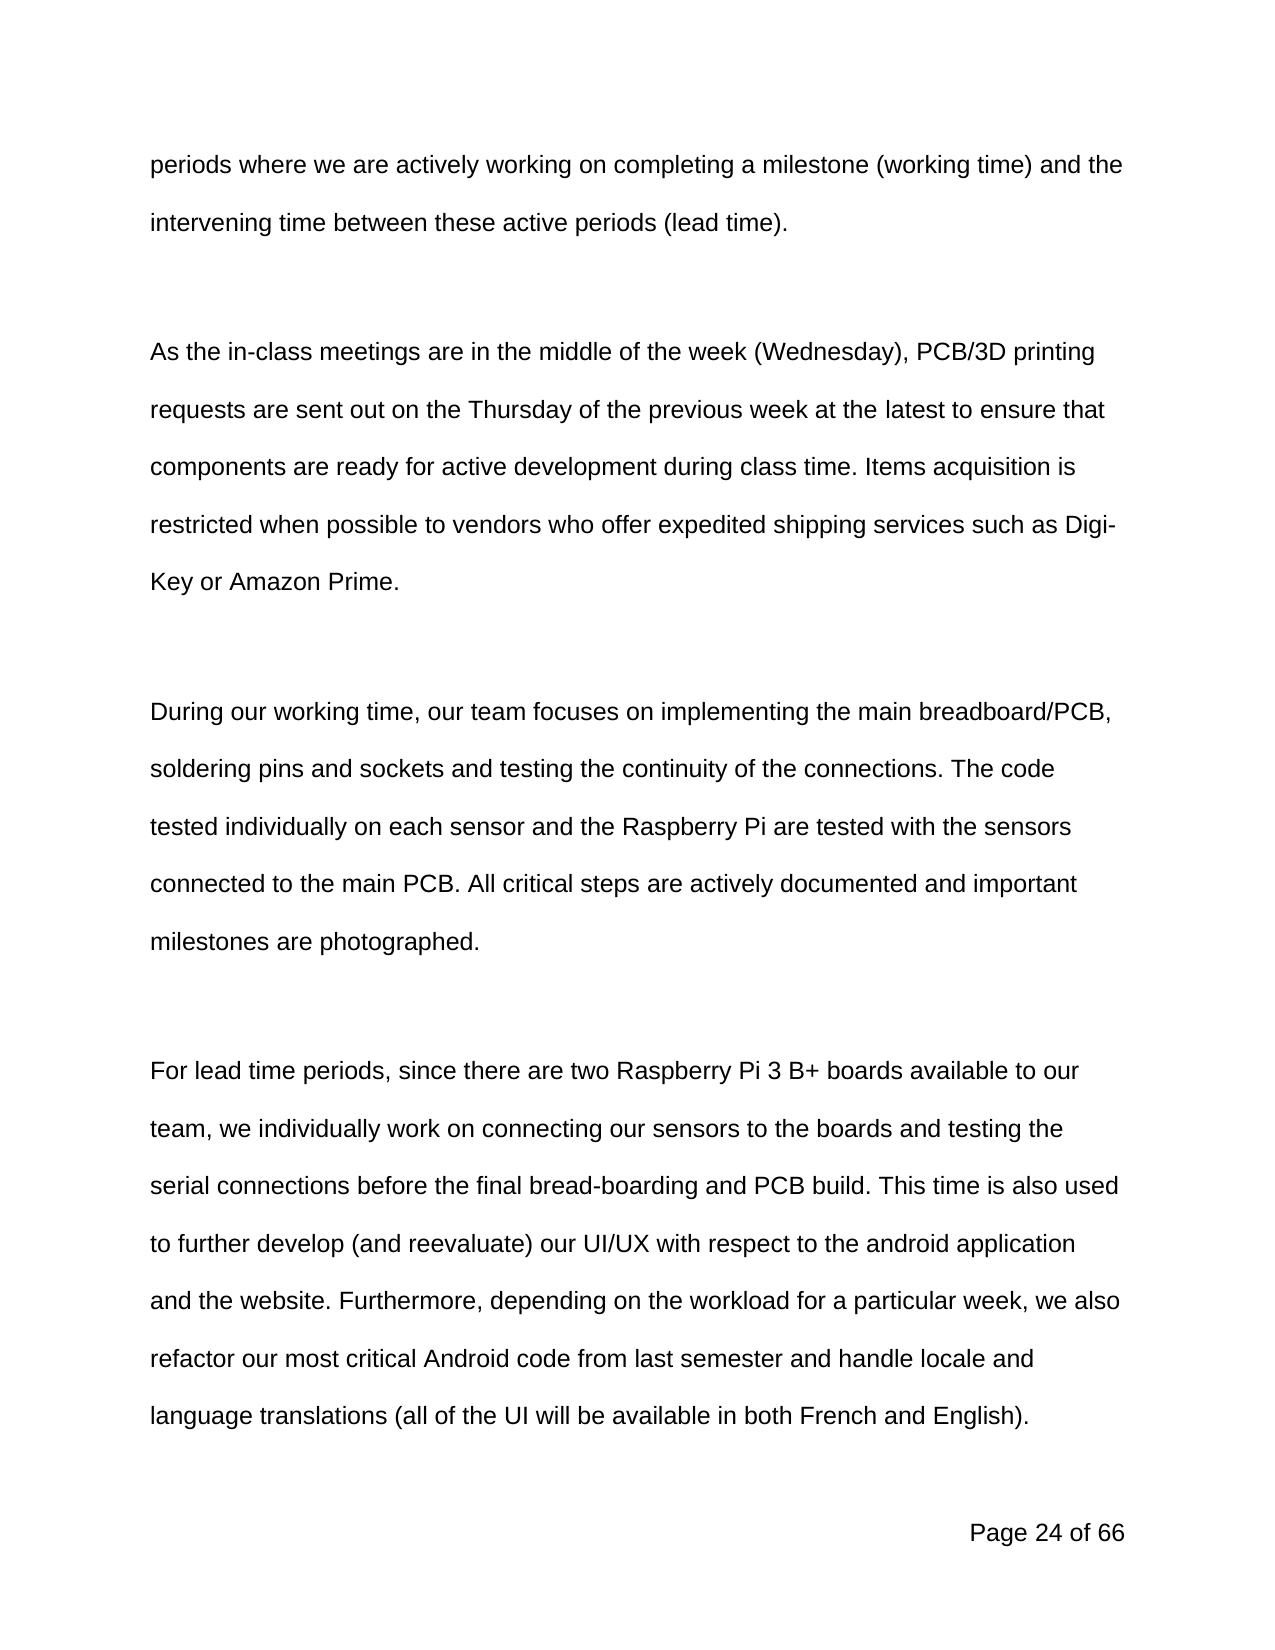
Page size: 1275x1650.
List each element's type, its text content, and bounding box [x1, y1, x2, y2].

text As the in-class meetings are in the middle of the week (Wednesday), PCB/3D printing requests are sent out on the Thursday of the previous week at the latest to ensure that components are ready for active development during class time. Items acquisition is restricted when possible to vendors who offer expedited shipping services such as Digi-Key or Amazon Prime. [150, 337, 1125, 596]
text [150, 150, 1125, 236]
text For lead time periods, since there are two Raspberry Pi 3 B+ boards available to our team, we individually work on connecting our sensors to the boards and testing the serial connections before the final bread-boarding and PCB build. This time is also used to further develop (and reevaluate) our UI/UX with respect to the android application and the website. Furthermore, depending on the workload for a particular week, we also refactor our most critical Android code from last semester and handle locale and language translations (all of the UI will be available in both French and English). [150, 1056, 1125, 1430]
text During our working time, our team focuses on implementing the main breadboard/PCB, soldering pins and sockets and testing the continuity of the connections. The code tested individually on each sensor and the Raspberry Pi are tested with the sensors connected to the main PCB. All critical steps are actively documented and important milestones are photographed. [150, 697, 1125, 955]
